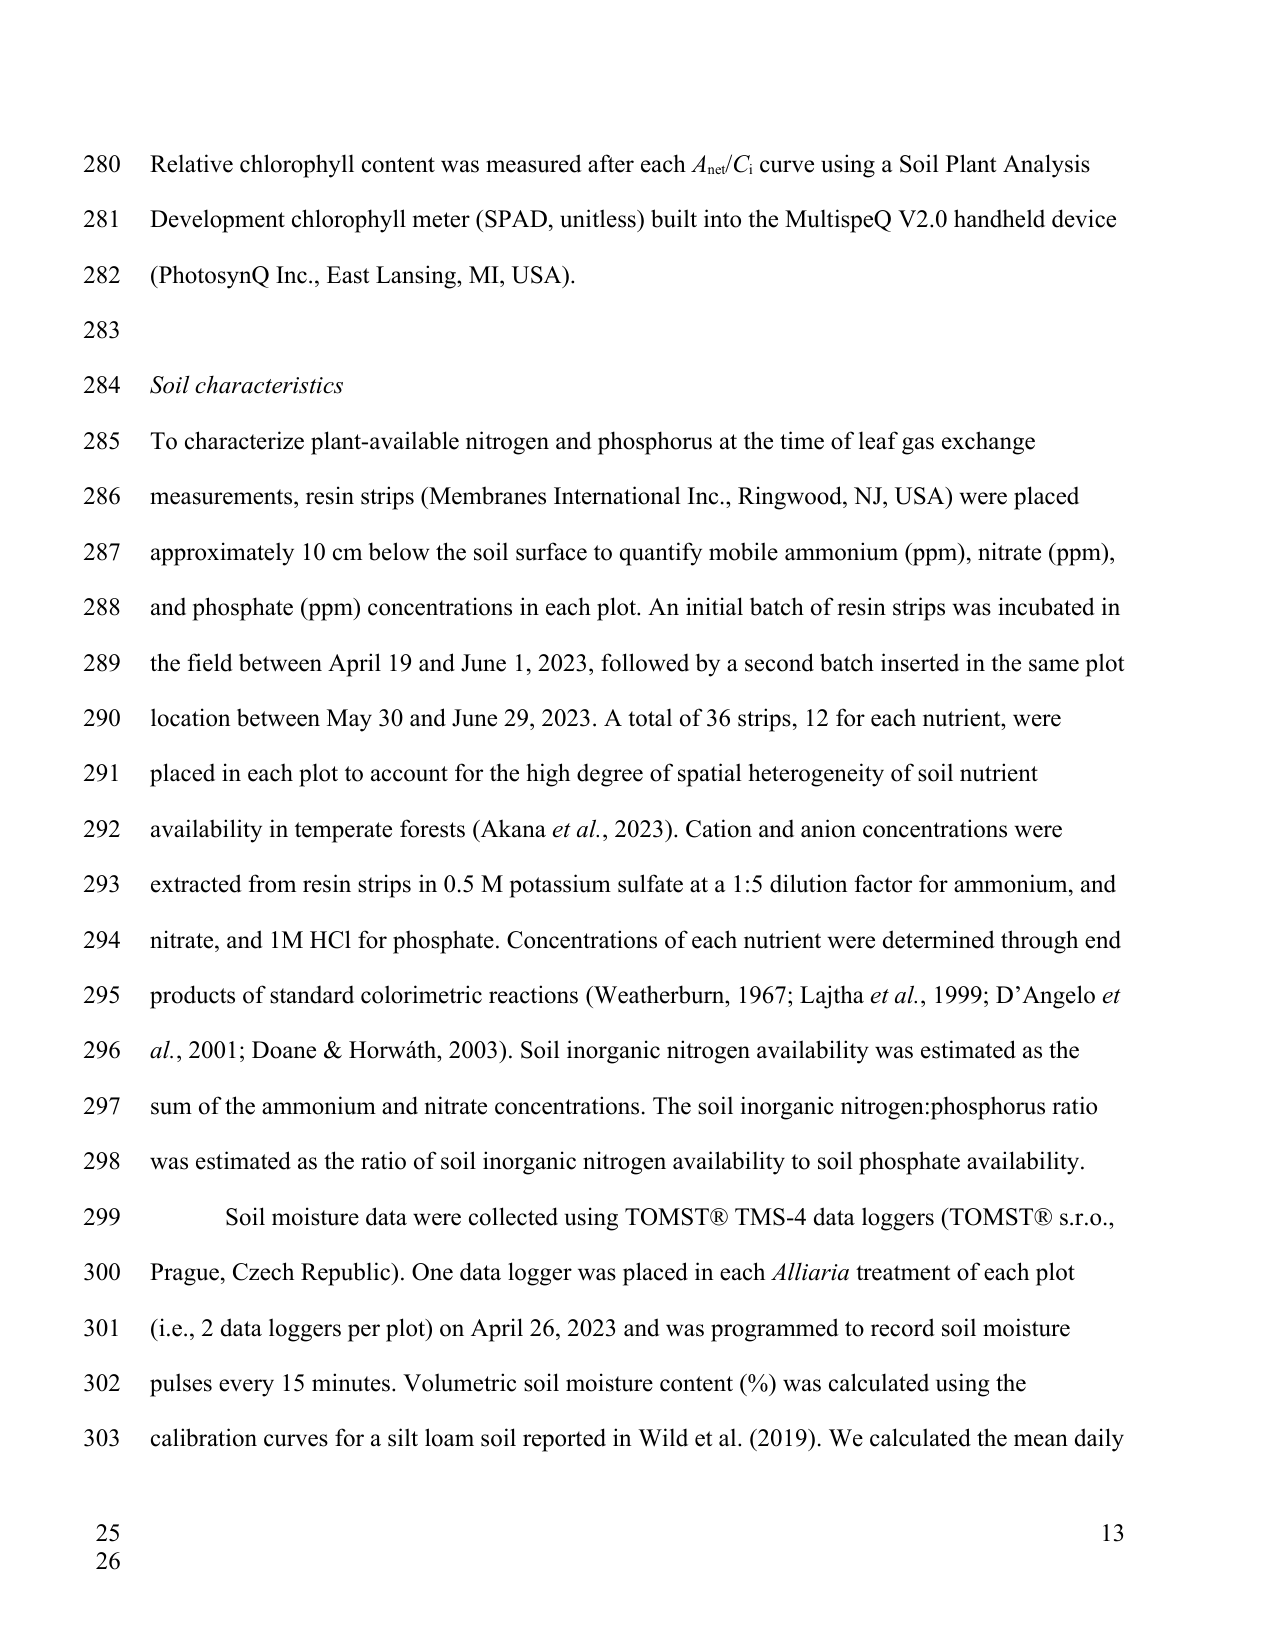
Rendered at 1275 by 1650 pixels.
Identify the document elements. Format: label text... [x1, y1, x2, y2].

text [150, 1203, 1125, 1452]
text Relative chlorophyll content was measured after each Anet/Ci curve using a Soil Plant Analysis Development chlorophyll meter (SPAD, unitless) built into the MultispeQ V2.0 handheld device (PhotosynQ Inc., East Lansing, MI, USA). [150, 150, 1125, 288]
text To characterize plant-available nitrogen and phosphorus at the time of leaf gas exchange measurements, resin strips (Membranes International Inc., Ringwood, NJ, USA) were placed approximately 10 cm below the soil surface to quantify mobile ammonium (ppm), nitrate (ppm), and phosphate (ppm) concentrations in each plot. An initial batch of resin strips was incubated in the field between April 19 and June 1, 2023, followed by a second batch inserted in the same plot location between May 30 and June 29, 2023. A total of 36 strips, 12 for each nutrient, were placed in each plot to account for the high degree of spatial heterogeneity of soil nutrient availability in temperate forests . Cation and anion concentrations were extracted from resin strips in 0.5 M potassium sulfate at a 1:5 dilution factor for ammonium, and nitrate, and 1M HCl for phosphate. Concentrations of each nutrient were determined through end products of standard colorimetric reactions . Soil inorganic nitrogen availability was estimated as the sum of the ammonium and nitrate concentrations. The soil inorganic nitrogen:phosphorus ratio was estimated as the ratio of soil inorganic nitrogen availability to soil phosphate availability. [150, 427, 1125, 1175]
text Soil characteristics [150, 372, 1125, 399]
